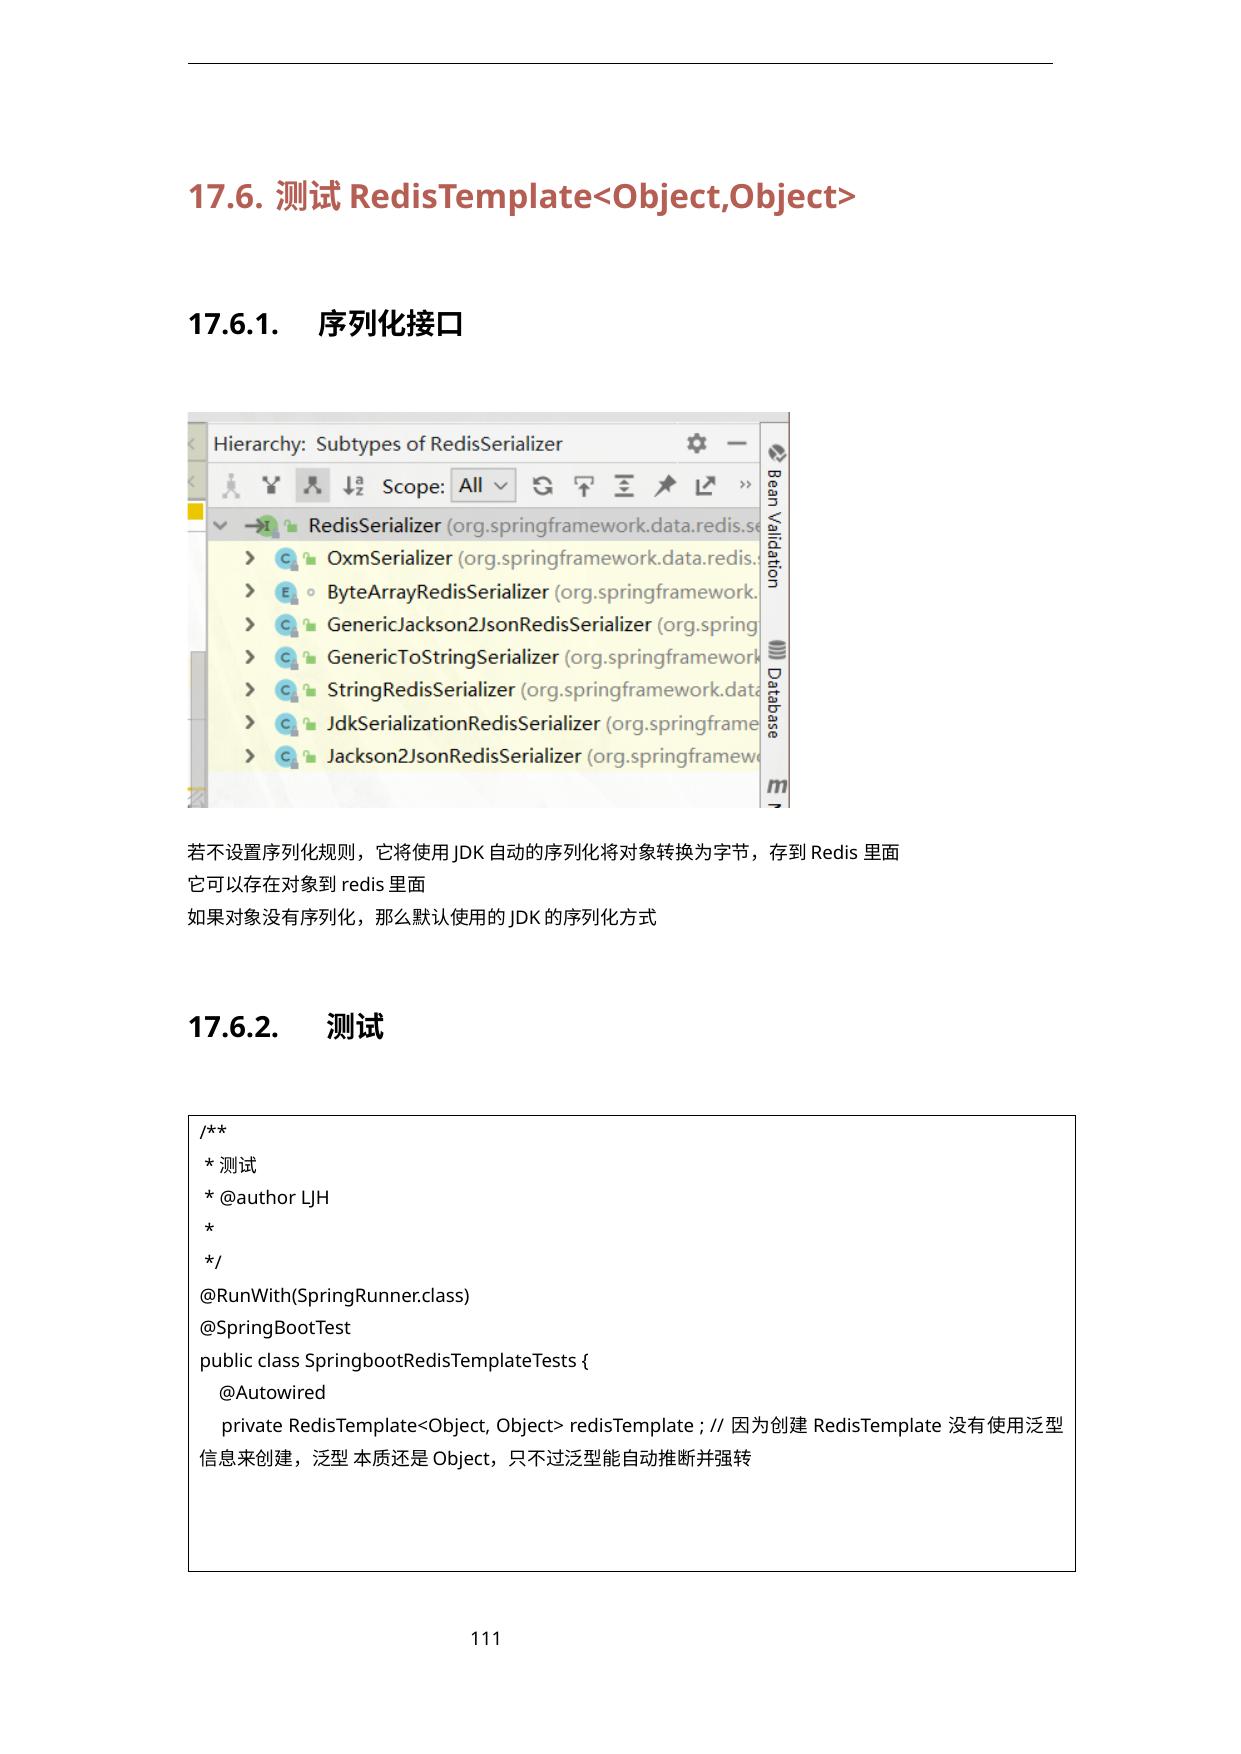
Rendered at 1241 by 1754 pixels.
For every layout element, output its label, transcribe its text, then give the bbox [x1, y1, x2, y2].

subtitle 测试RedisTemplate<Object,Object> [187, 162, 1053, 227]
subtitle 测试 [187, 992, 1053, 1057]
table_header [189, 1116, 1075, 1571]
subtitle 序列化接口 [187, 289, 1053, 354]
text 若不设置序列化规则，它将使用JDK自动的序列化将对象转换为字节，存到Redis 里面 [187, 835, 1053, 867]
picture [187, 412, 790, 808]
text 它可以存在对象到redis里面 [187, 867, 1053, 900]
text 如果对象没有序列化，那么默认使用的JDK的序列化方式 [187, 900, 1053, 932]
